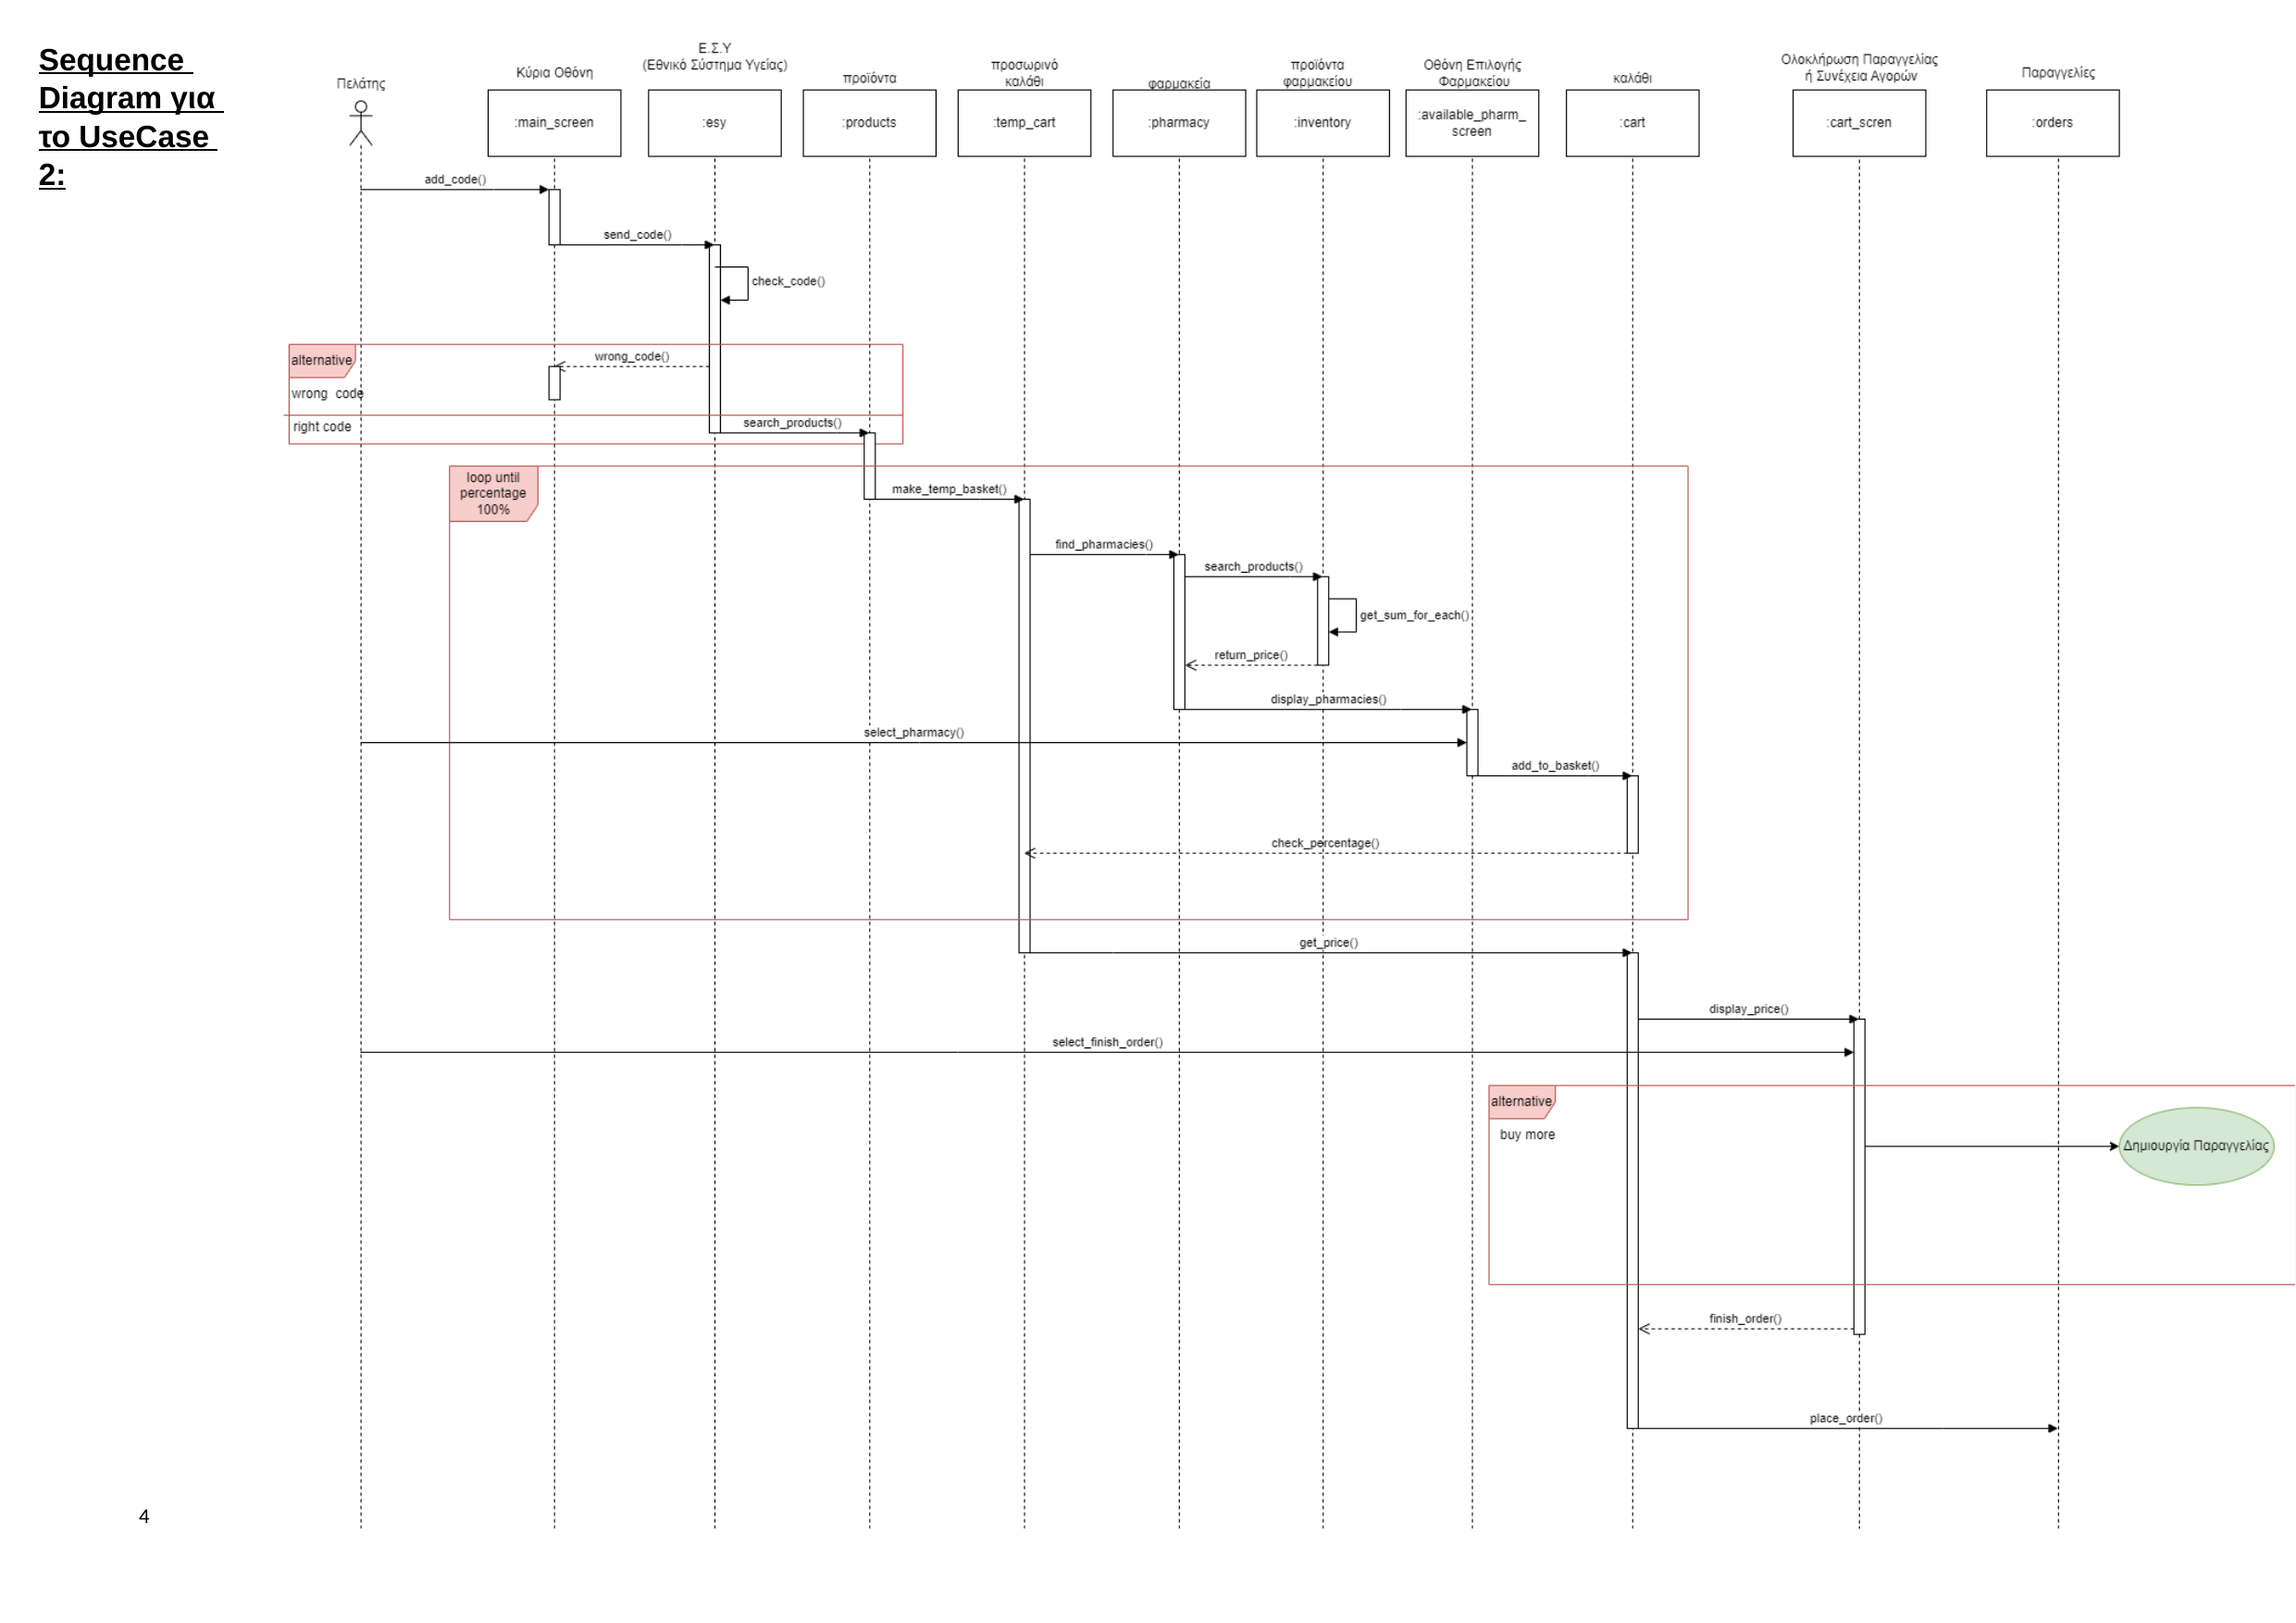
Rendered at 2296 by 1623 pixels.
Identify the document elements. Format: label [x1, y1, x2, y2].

picture [278, 34, 2296, 1529]
